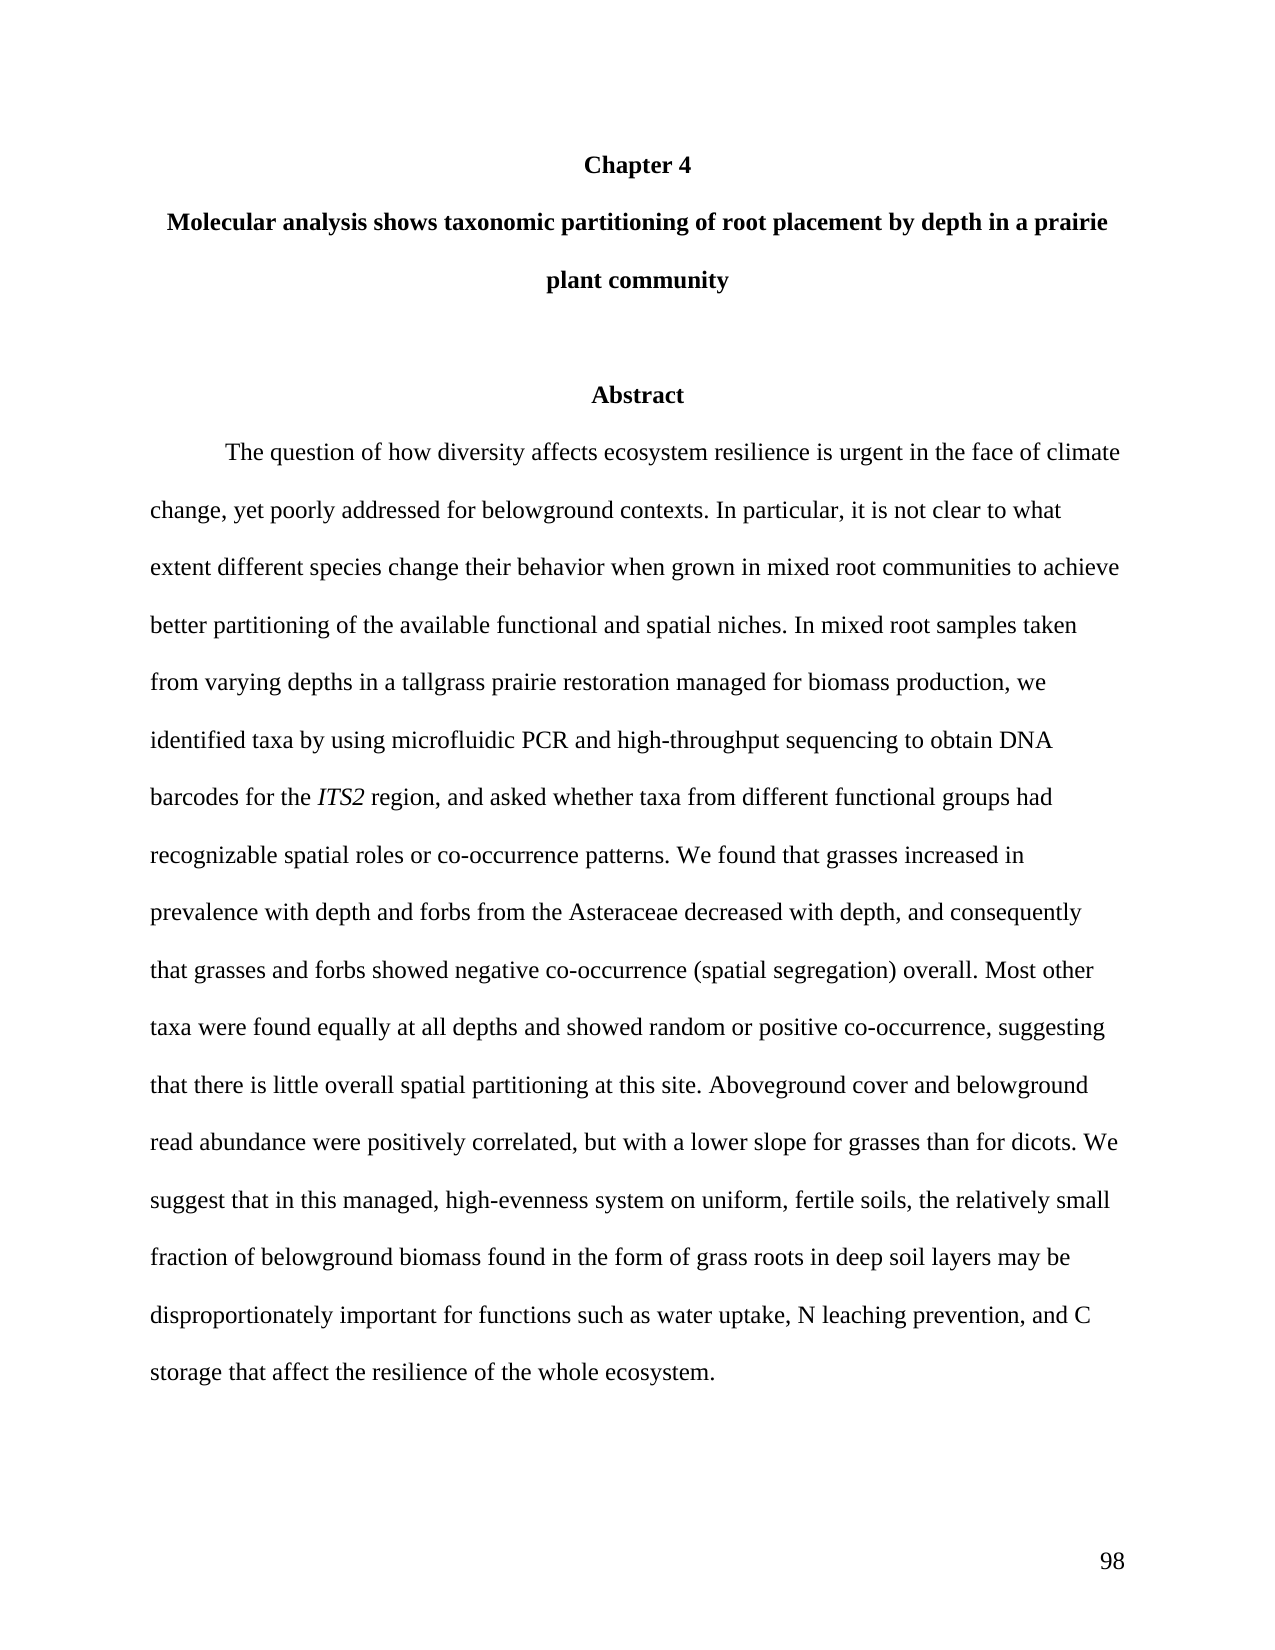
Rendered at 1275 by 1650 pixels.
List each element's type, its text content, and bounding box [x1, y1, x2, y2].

text The question of how diversity affects ecosystem resilience is urgent in the face of climate change, yet poorly addressed for belowground contexts. In particular, it is not clear to what extent different species change their behavior when grown in mixed root communities to achieve better partitioning of the available functional and spatial niches. In mixed root samples taken from varying depths in a tallgrass prairie restoration managed for biomass production, we identified taxa by using microfluidic PCR and high-throughput sequencing to obtain DNA barcodes for the ITS2 region, and asked whether taxa from different functional groups had recognizable spatial roles or co-occurrence patterns. We found that grasses increased in prevalence with depth and forbs from the Asteraceae decreased with depth, and consequently that grasses and forbs showed negative co-occurrence (spatial segregation) overall. Most other taxa were found equally at all depths and showed random or positive co-occurrence, suggesting that there is little overall spatial partitioning at this site. Aboveground cover and belowground read abundance were positively correlated, but with a lower slope for grasses than for dicots. We suggest that in this managed, high-evenness system on uniform, fertile soils, the relatively small fraction of belowground biomass found in the form of grass roots in deep soil layers may be disproportionately important for functions such as water uptake, N leaching prevention, and C storage that affect the resilience of the whole ecosystem. [150, 437, 1125, 1386]
subtitle Molecular analysis shows taxonomic partitioning of root placement by depth in a prairie plant community [150, 207, 1125, 294]
subtitle Chapter 4 [150, 150, 1125, 179]
subtitle Abstract [150, 380, 1125, 409]
